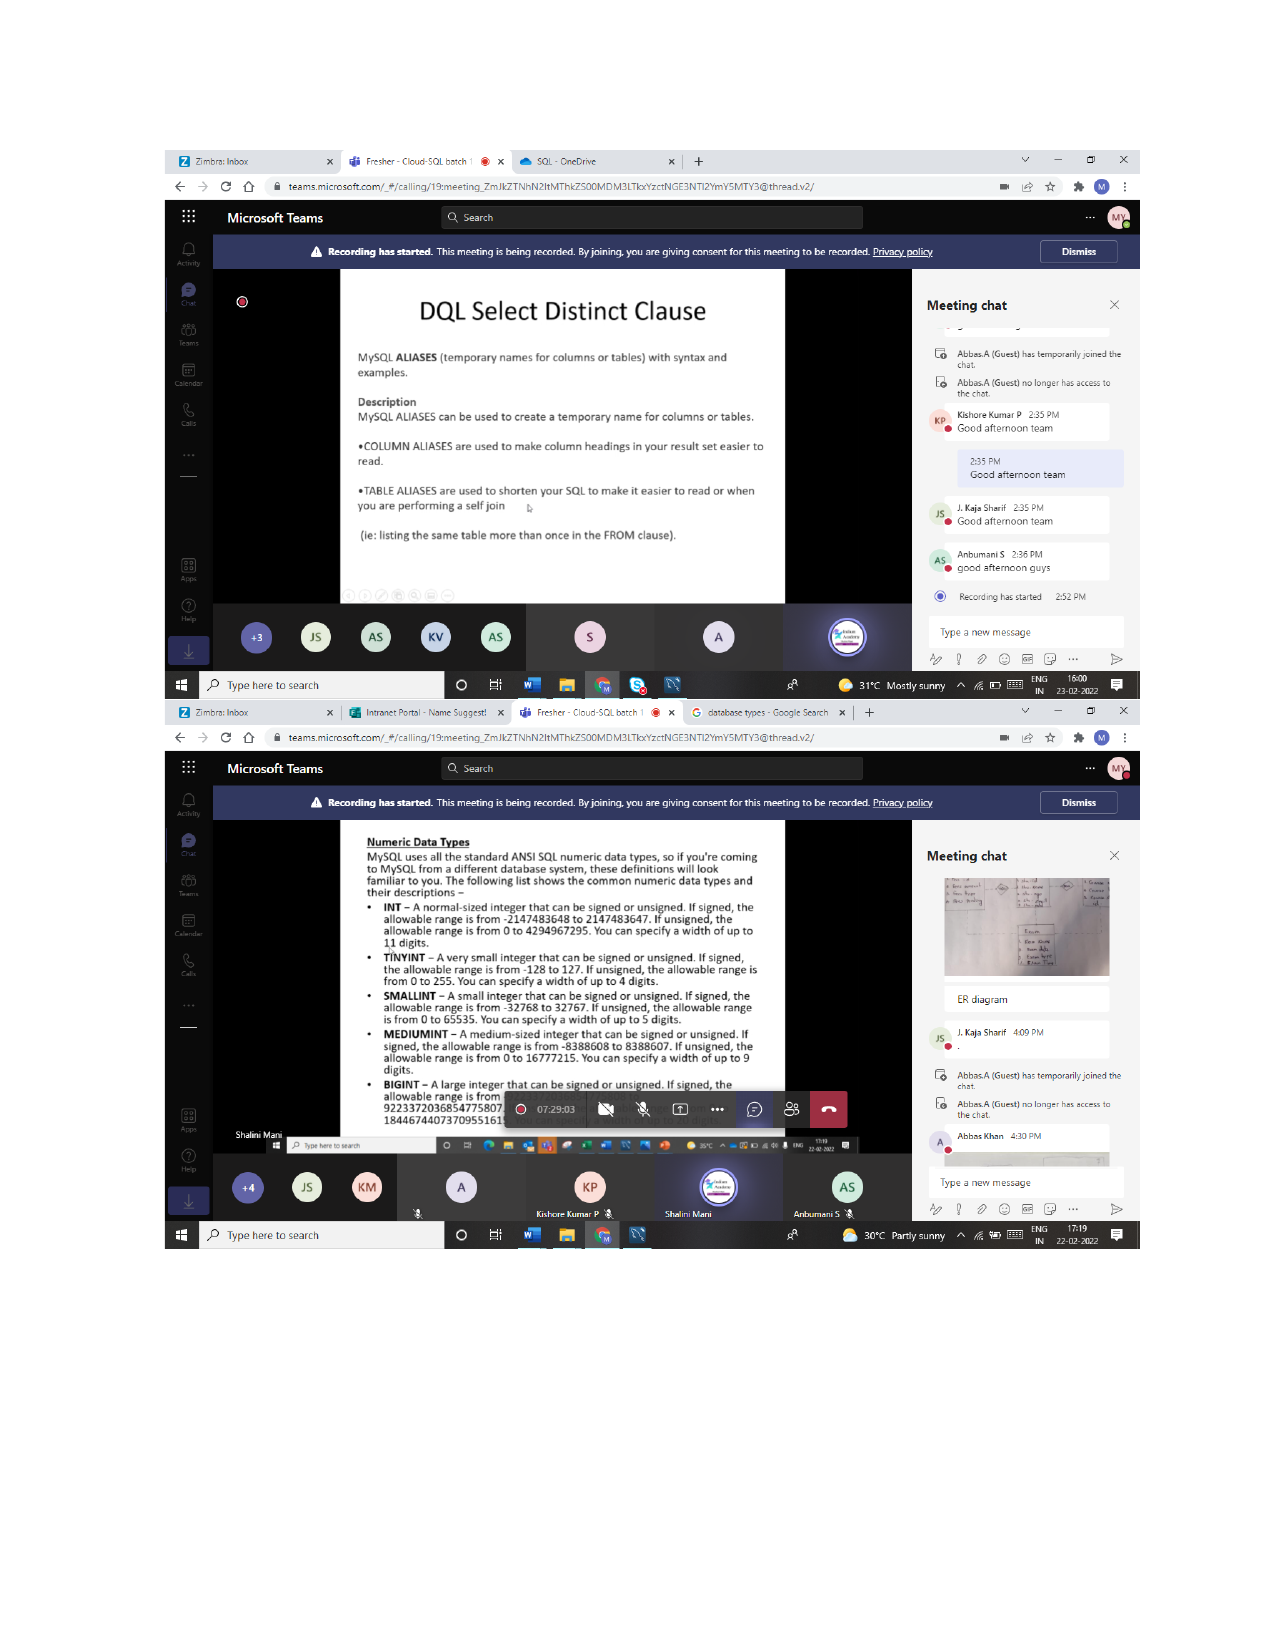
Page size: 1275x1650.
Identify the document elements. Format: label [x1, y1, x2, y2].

picture [164, 150, 1140, 699]
picture [164, 700, 1140, 1249]
